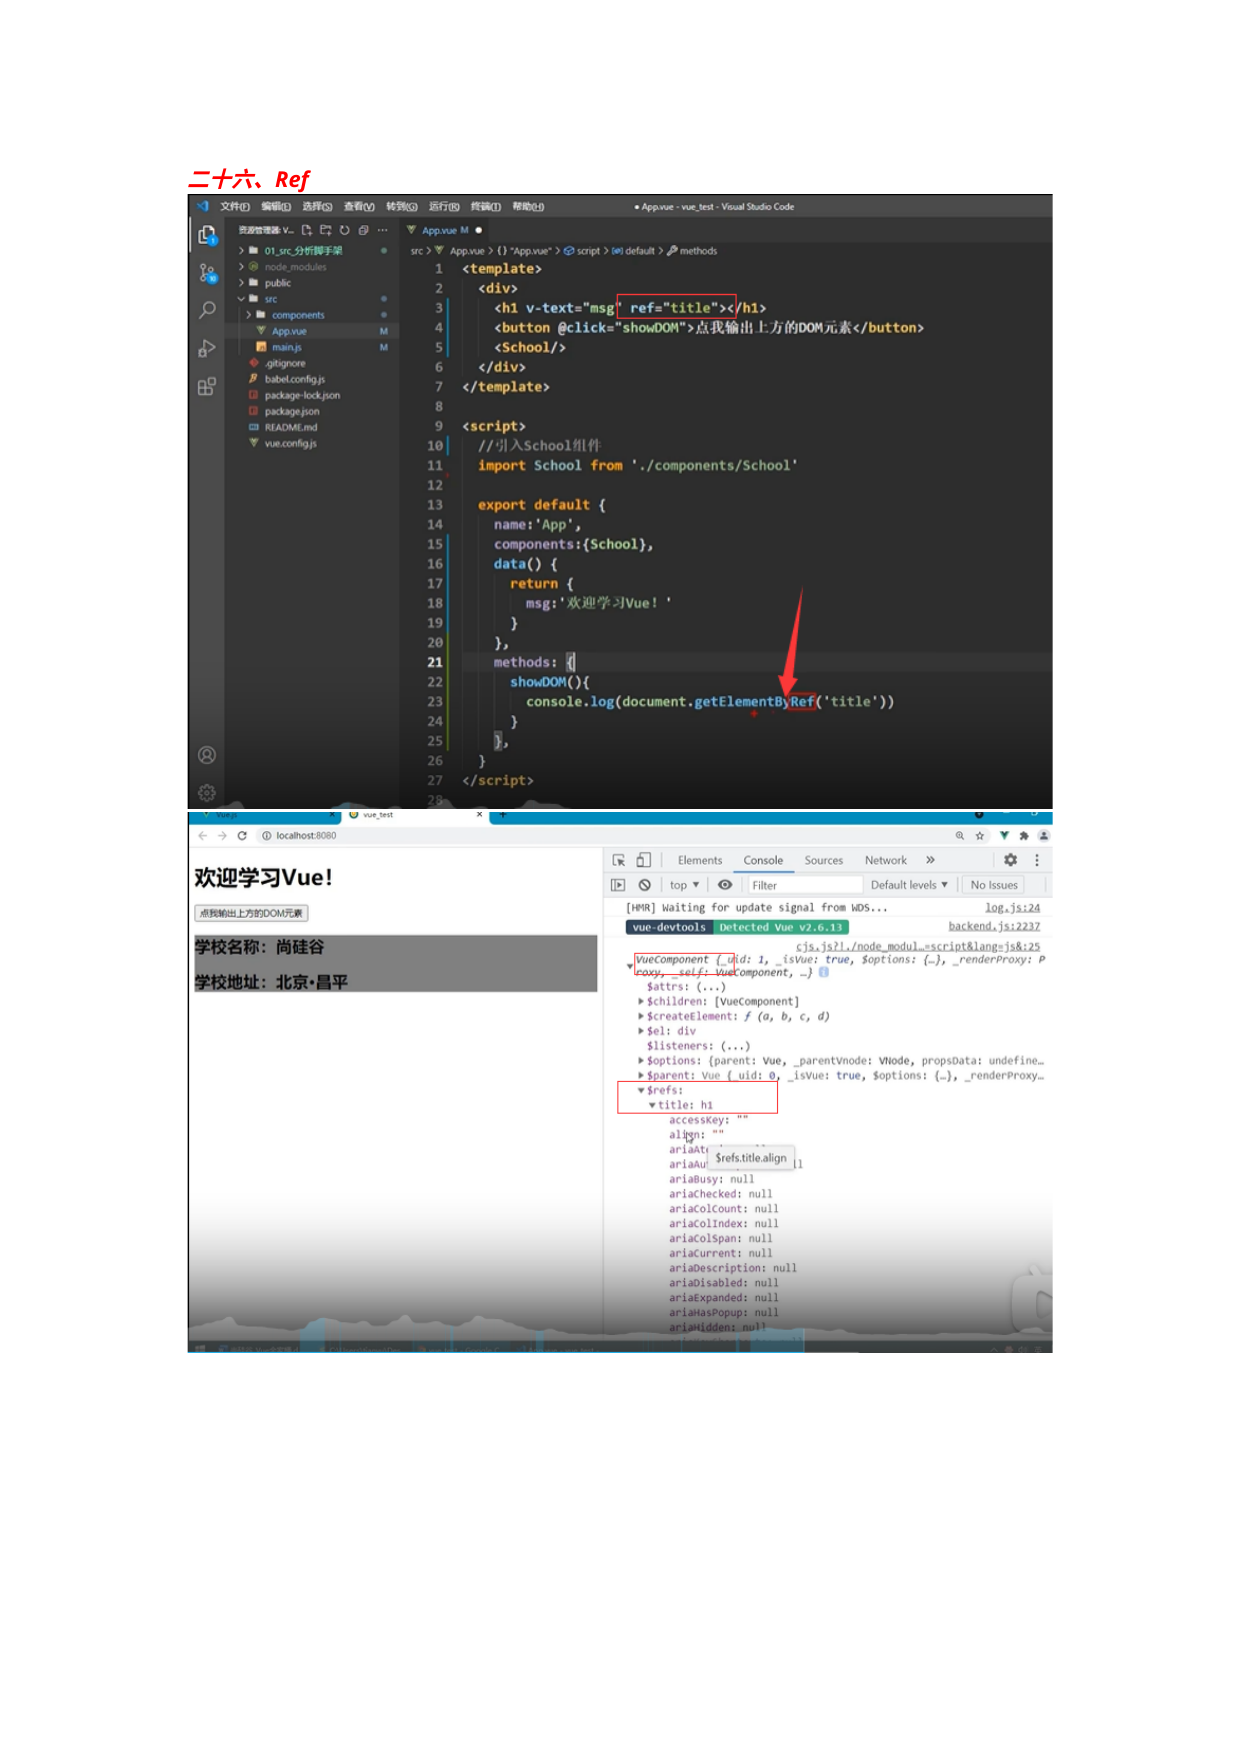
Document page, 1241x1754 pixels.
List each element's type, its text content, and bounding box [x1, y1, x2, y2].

picture [187, 812, 1053, 1353]
text 二十六、Ref [187, 162, 1053, 194]
picture [187, 194, 1053, 809]
